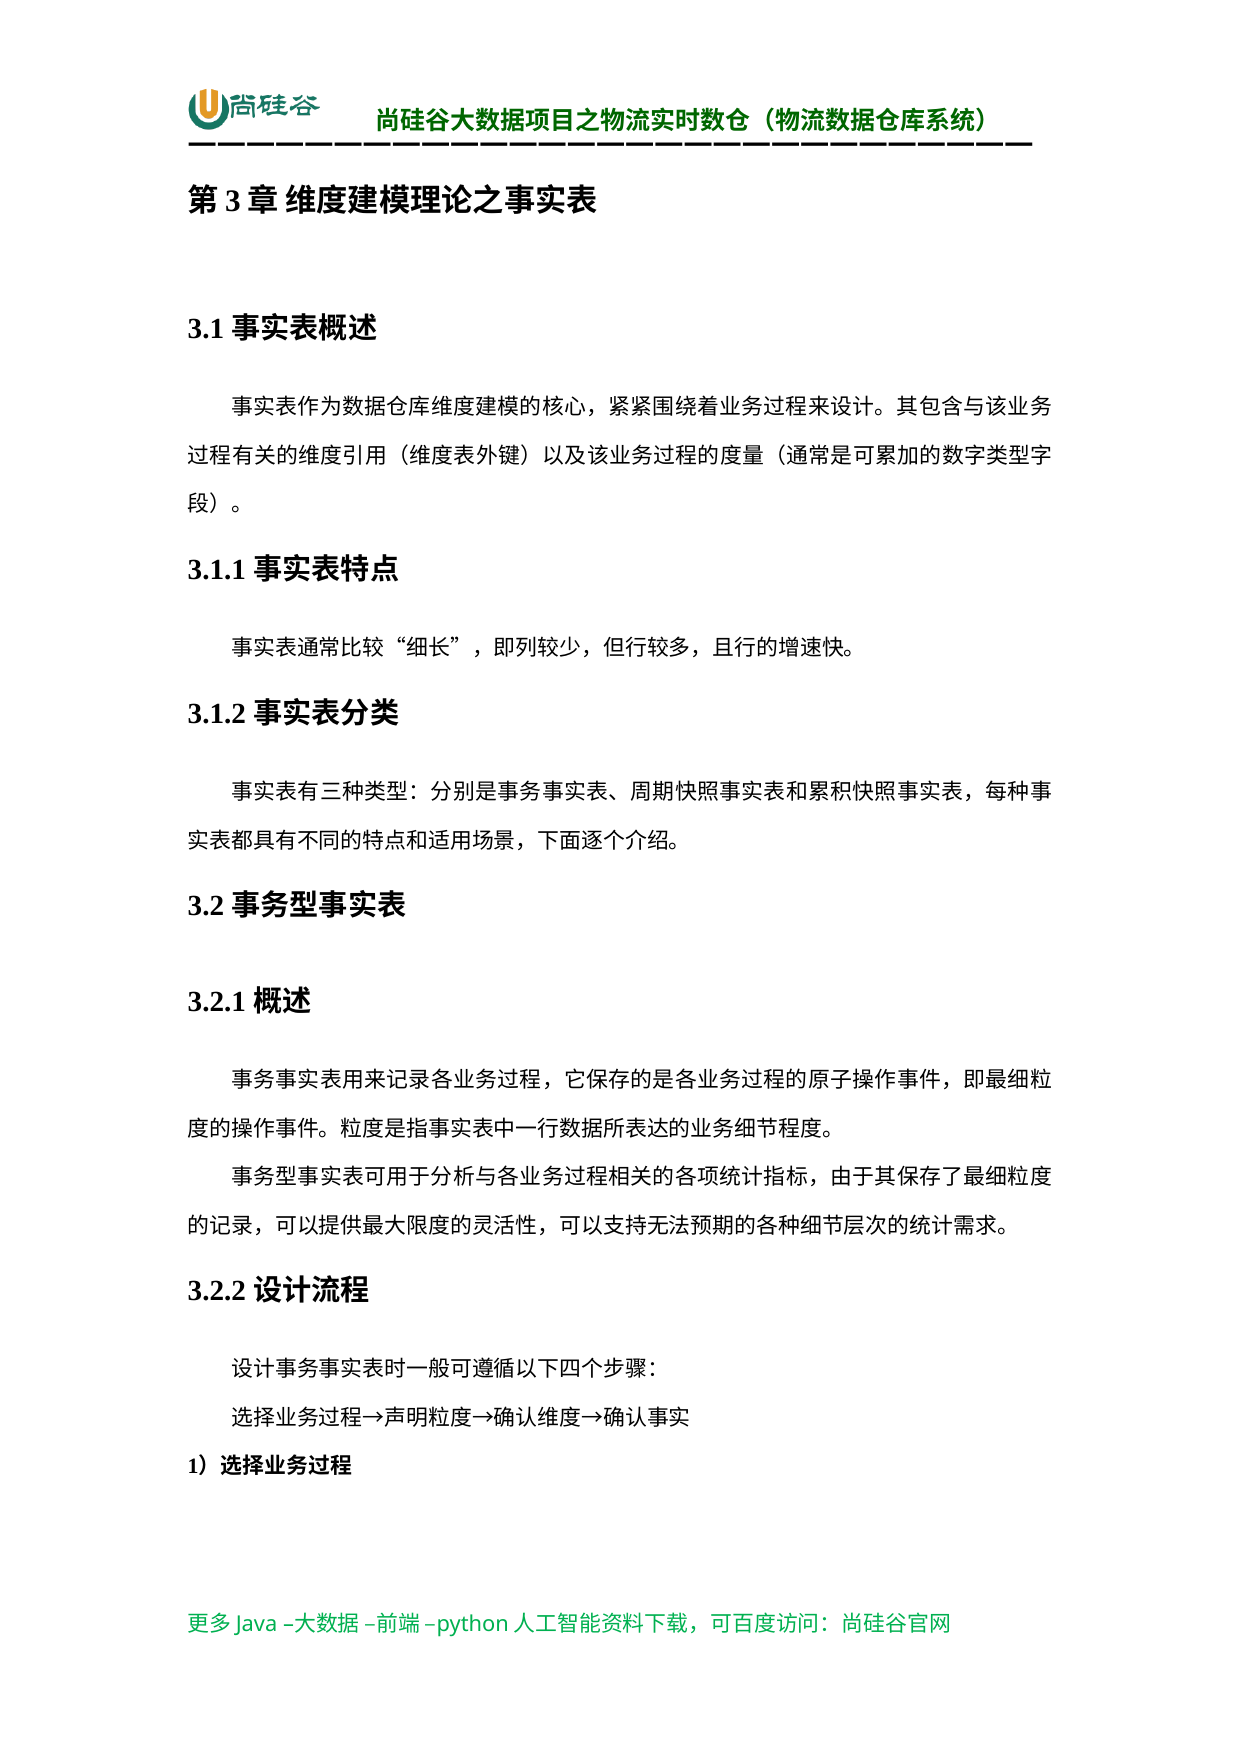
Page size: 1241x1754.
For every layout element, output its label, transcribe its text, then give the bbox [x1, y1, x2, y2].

text 3.1.2 事实表分类 [187, 678, 1053, 743]
text 3.2 事务型事实表 [187, 871, 1053, 936]
text 3.2.1 概述 [187, 966, 1053, 1031]
text 3.1 事实表概述 [187, 293, 1053, 358]
text 选择业务过程→声明粒度→确认维度→确认事实 [187, 1399, 1053, 1432]
text 事务型事实表可用于分析与各业务过程相关的各项统计指标，由于其保存了最细粒度的记录，可以提供最大限度的灵活性，可以支持无法预期的各种细节层次的统计需求。 [187, 1158, 1053, 1240]
text 事务事实表用来记录各业务过程，它保存的是各业务过程的原子操作事件，即最细粒度的操作事件。粒度是指事实表中一行数据所表达的业务细节程度。 [187, 1061, 1053, 1143]
text 事实表通常比较“细长”，即列较少，但行较多，且行的增速快。 [187, 630, 1053, 662]
text 3.2.2 设计流程 [187, 1256, 1053, 1321]
text 事实表作为数据仓库维度建模的核心，紧紧围绕着业务过程来设计。其包含与该业务过程有关的维度引用（维度表外键）以及该业务过程的度量（通常是可累加的数字类型字段）。 [187, 388, 1053, 518]
text 第3章 维度建模理论之事实表 [187, 165, 1053, 230]
text 1）选择业务过程 [187, 1448, 1053, 1480]
text 设计事务事实表时一般可遵循以下四个步骤： [187, 1351, 1053, 1383]
text 事实表有三种类型：分别是事务事实表、周期快照事实表和累积快照事实表，每种事实表都具有不同的特点和适用场景，下面逐个介绍。 [187, 773, 1053, 855]
text 3.1.1 事实表特点 [187, 534, 1053, 599]
